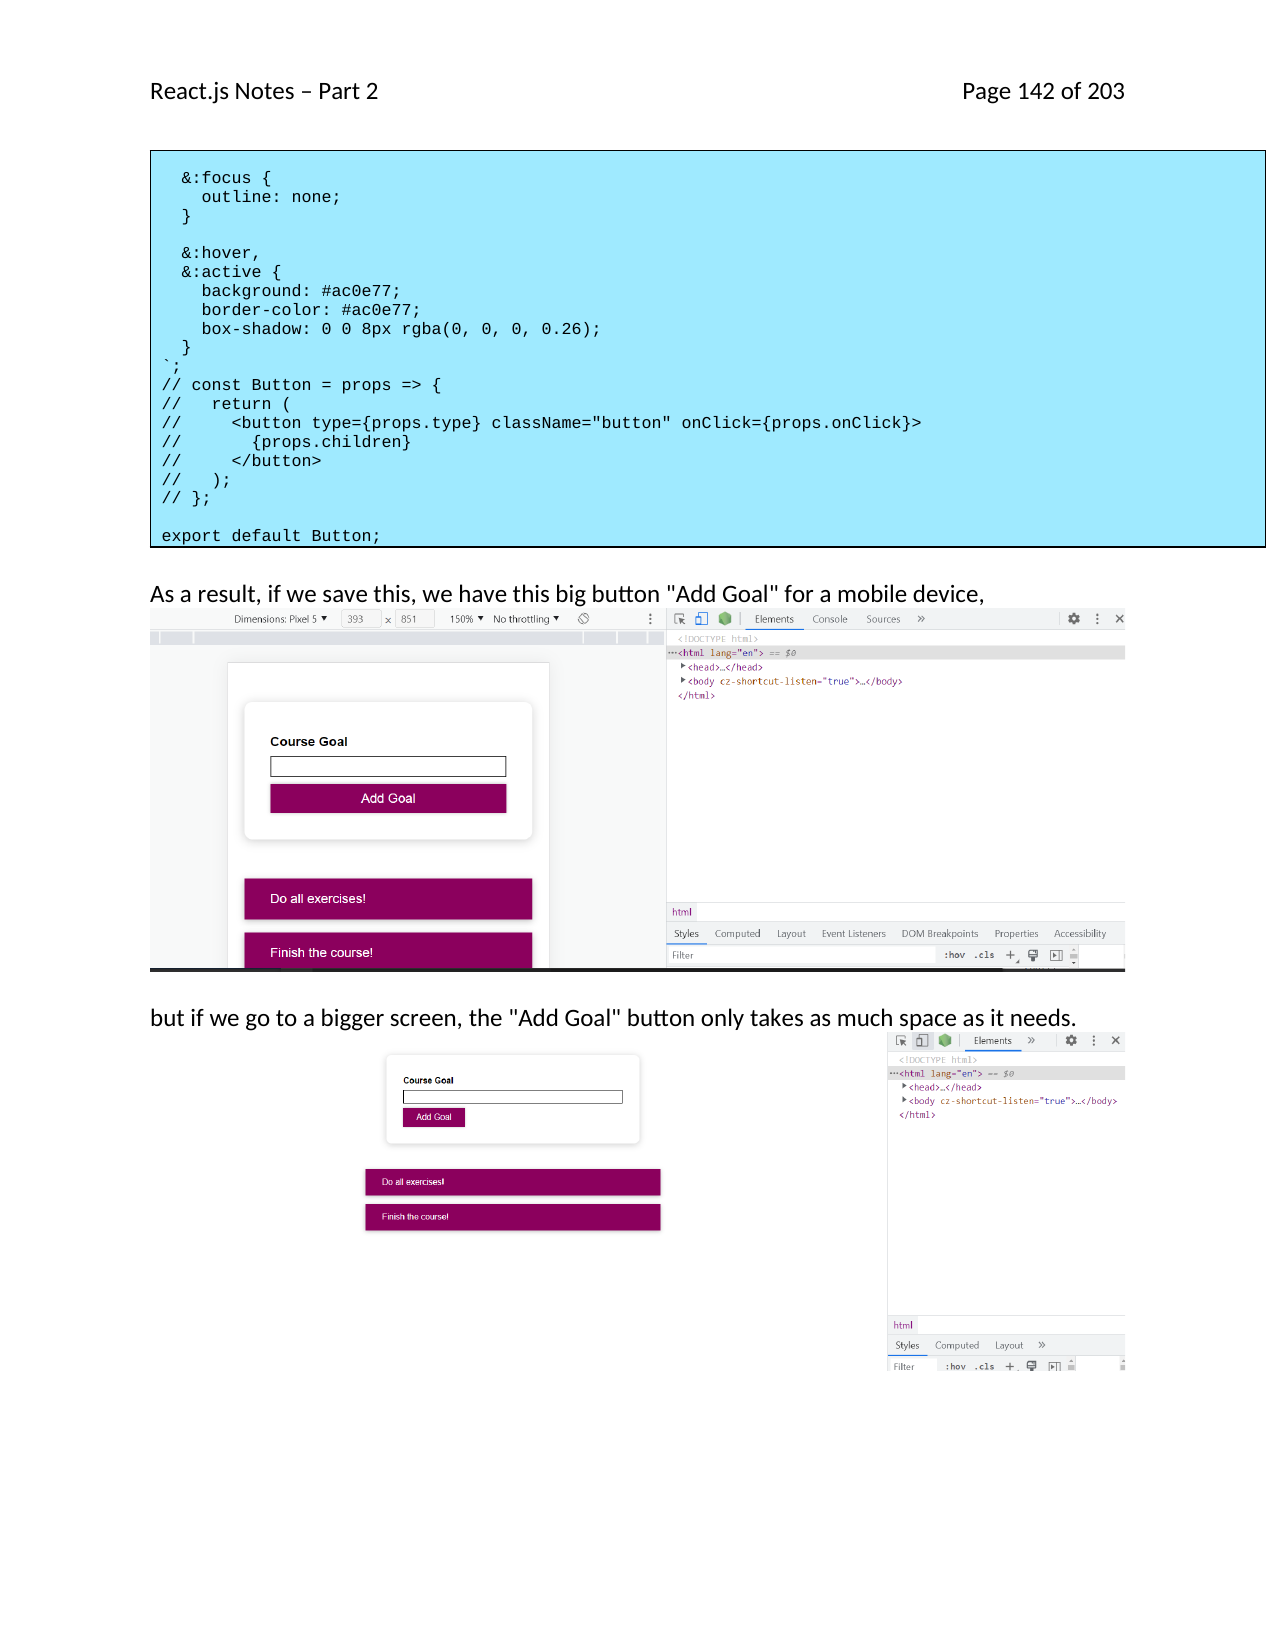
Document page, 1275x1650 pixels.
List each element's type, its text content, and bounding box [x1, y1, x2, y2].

text As a result, if we save this, we have this big button "Add Goal" for a mobile device, [150, 578, 1125, 608]
picture [150, 608, 1125, 972]
picture [150, 1032, 1125, 1371]
text but if we go to a bigger screen, the "Add Goal" button only takes as much space as it needs. [150, 1002, 1125, 1032]
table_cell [151, 151, 1265, 546]
